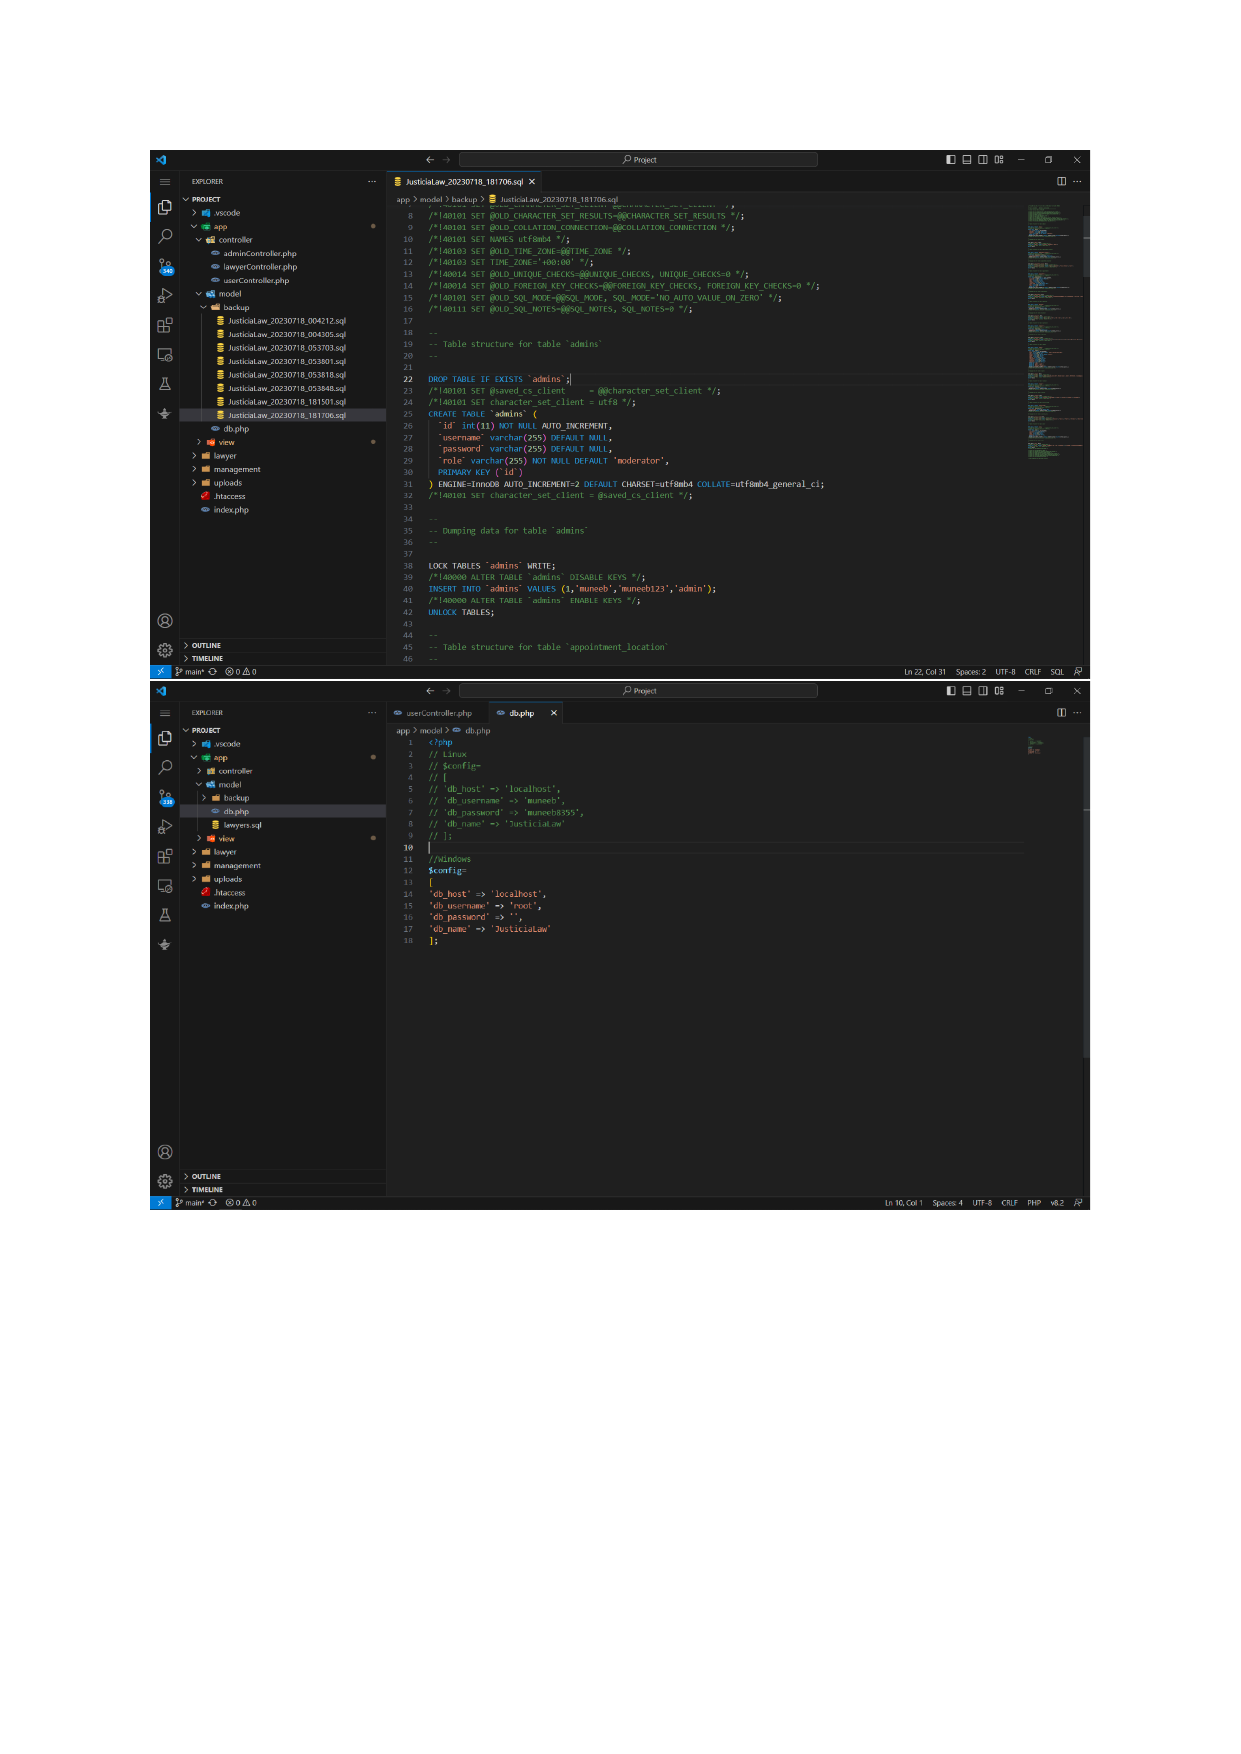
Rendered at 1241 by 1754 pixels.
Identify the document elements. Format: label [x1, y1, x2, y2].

picture [150, 681, 1091, 1210]
picture [150, 150, 1091, 679]
